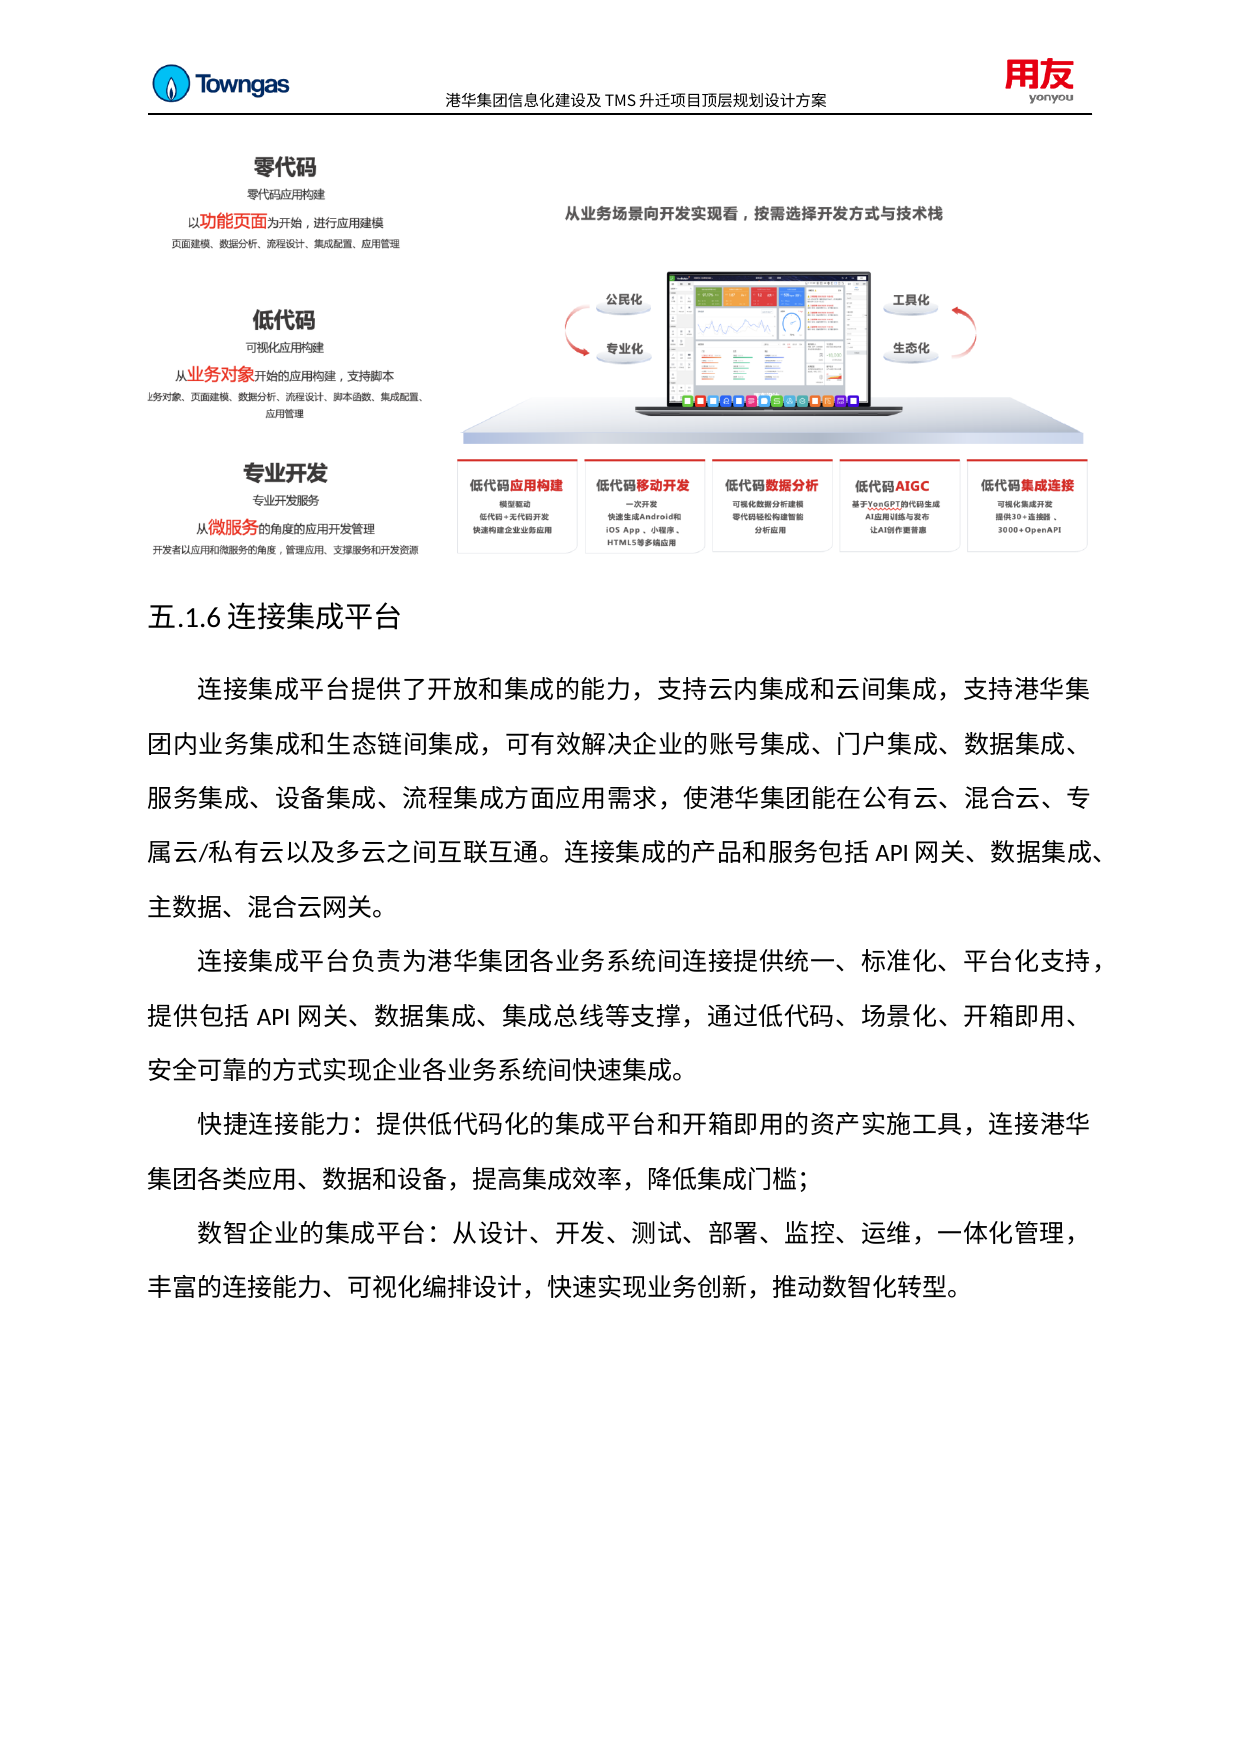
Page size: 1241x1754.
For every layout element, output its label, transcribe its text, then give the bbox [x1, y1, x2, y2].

picture [996, 50, 1088, 104]
text 快捷连接能力：提供低代码化的集成平台和开箱即用的资产实施工具，连接港华集团各类应用、数据和设备，提高集成效率，降低集成门槛； [148, 1105, 1092, 1195]
picture [148, 62, 293, 104]
text 数智企业的集成平台：从设计、开发、测试、部署、监控、运维，一体化管理，丰富的连接能力、可视化编排设计，快速实现业务创新，推动数智化转型。 [148, 1213, 1092, 1304]
picture [147, 150, 1093, 566]
text 连接集成平台负责为港华集团各业务系统间连接提供统一、标准化、平台化支持，提供包括 API 网关、数据集成、集成总线等支撑，通过低代码、场景化、开箱即用、安全可靠的方式实现企业各业务系统间快速集成。 [148, 942, 1092, 1087]
subtitle 连接集成平台 [148, 594, 1092, 636]
text 连接集成平台提供了开放和集成的能力，支持云内集成和云间集成，支持港华集团内业务集成和生态链间集成，可有效解决企业的账号集成、门户集成、数据集成、服务集成、设备集成、流程集成方面应用需求，使港华集团能在公有云、混合云、专属云/私有云以及多云之间互联互通。连接集成的产品和服务包括API网关、数据集成、主数据、混合云网关。 [148, 670, 1092, 923]
